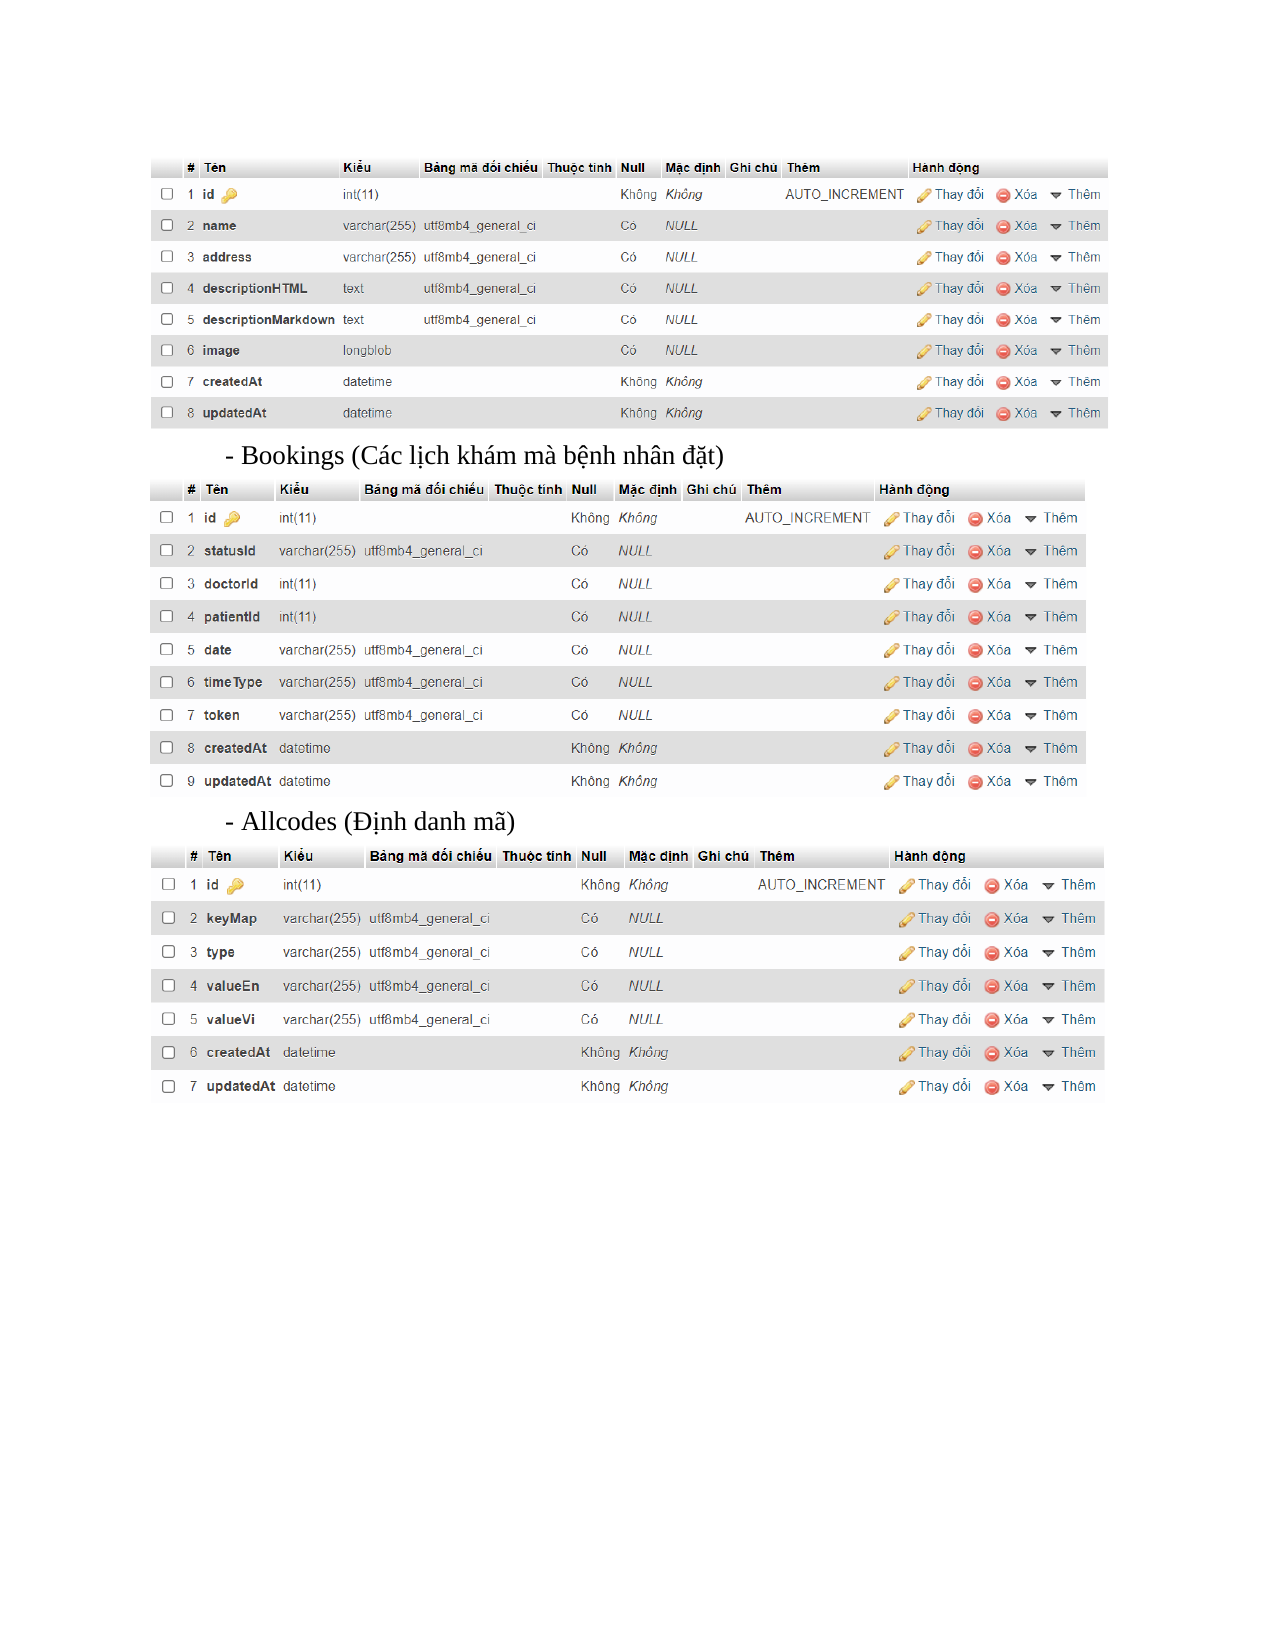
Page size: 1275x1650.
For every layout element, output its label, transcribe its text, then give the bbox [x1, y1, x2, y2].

list - Bookings (Các lịch khám mà bệnh nhân đặt) [150, 439, 1125, 470]
picture [150, 470, 1124, 806]
list - Allcodes (Định danh mã) [150, 806, 1125, 836]
picture [150, 150, 1125, 439]
picture [150, 836, 1125, 1104]
